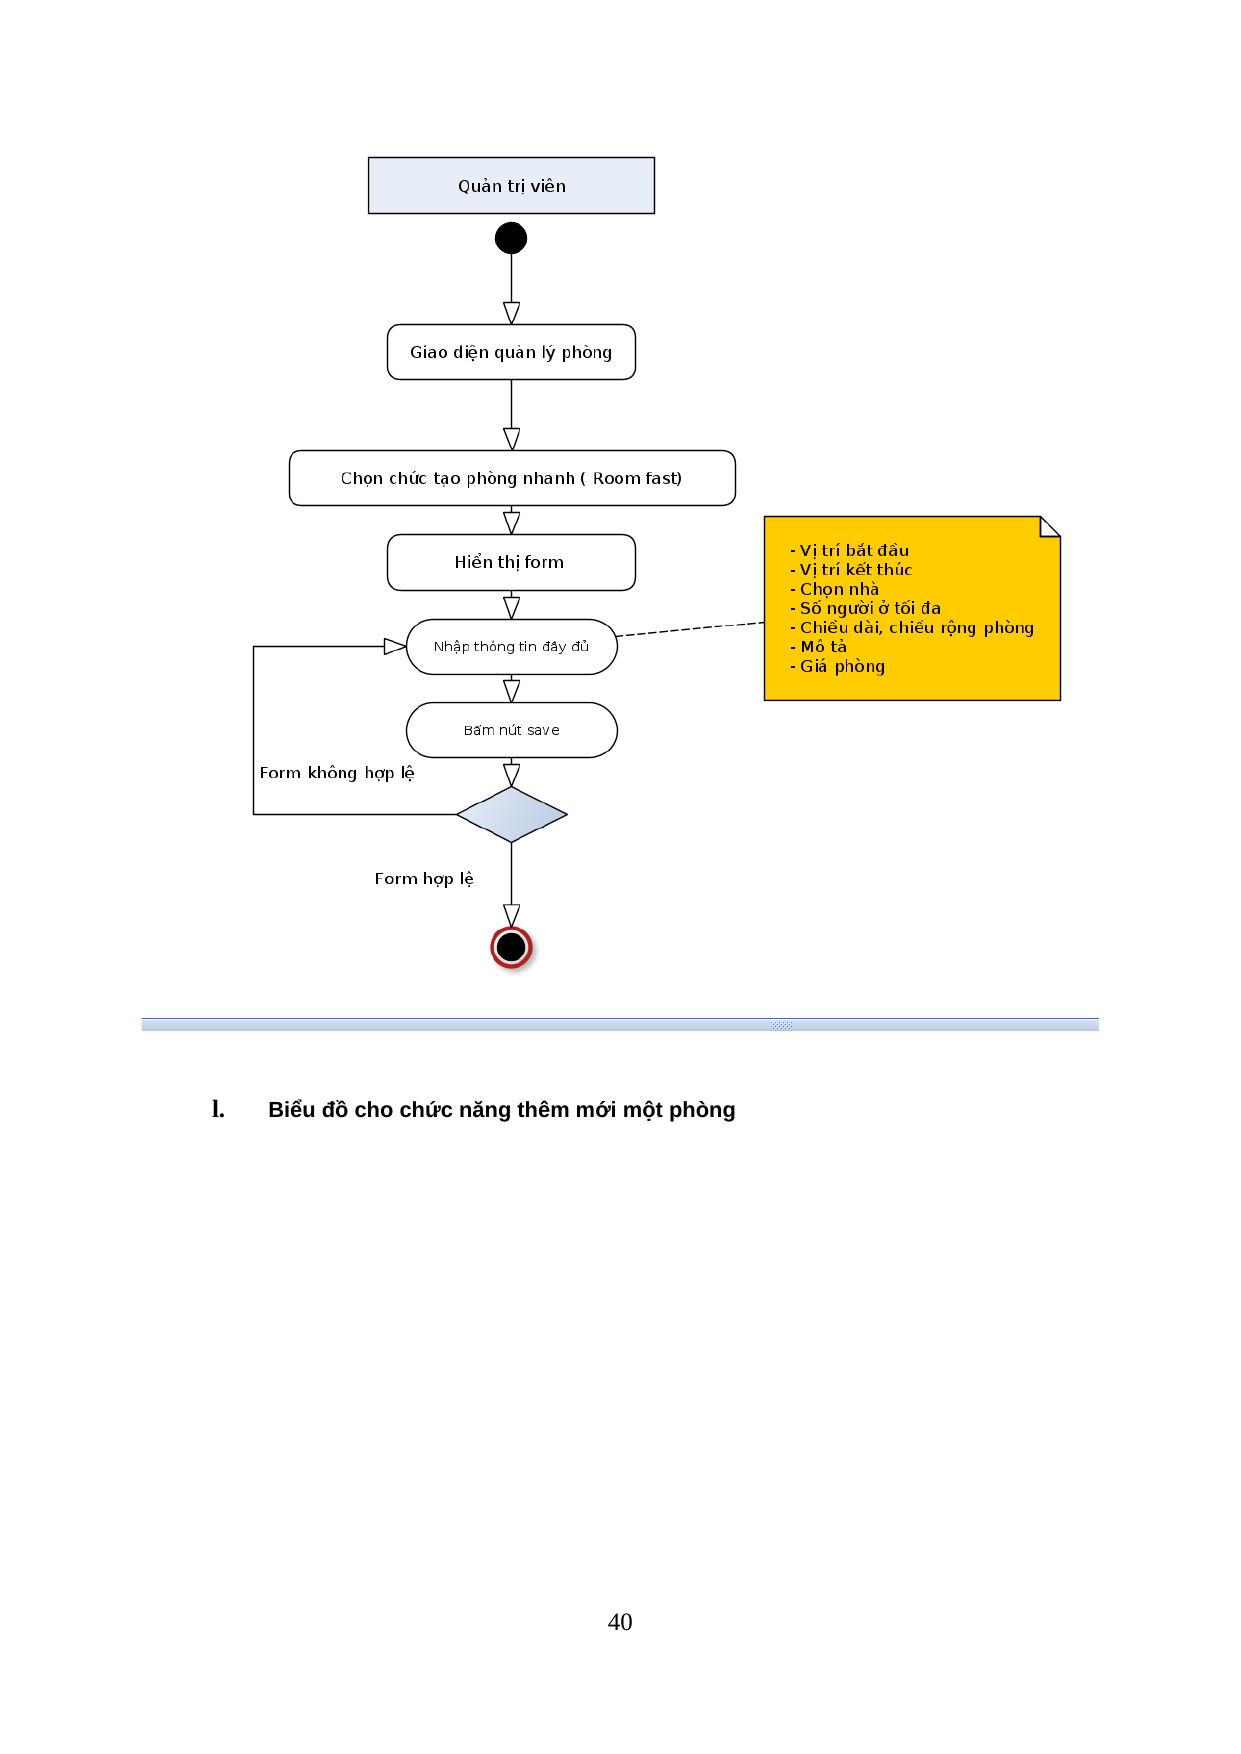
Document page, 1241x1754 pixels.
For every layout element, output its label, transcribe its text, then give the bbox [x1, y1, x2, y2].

picture [141, 143, 1099, 1031]
subtitle Biểu đồ cho chức năng thêm mới một phòng [156, 1094, 1122, 1123]
